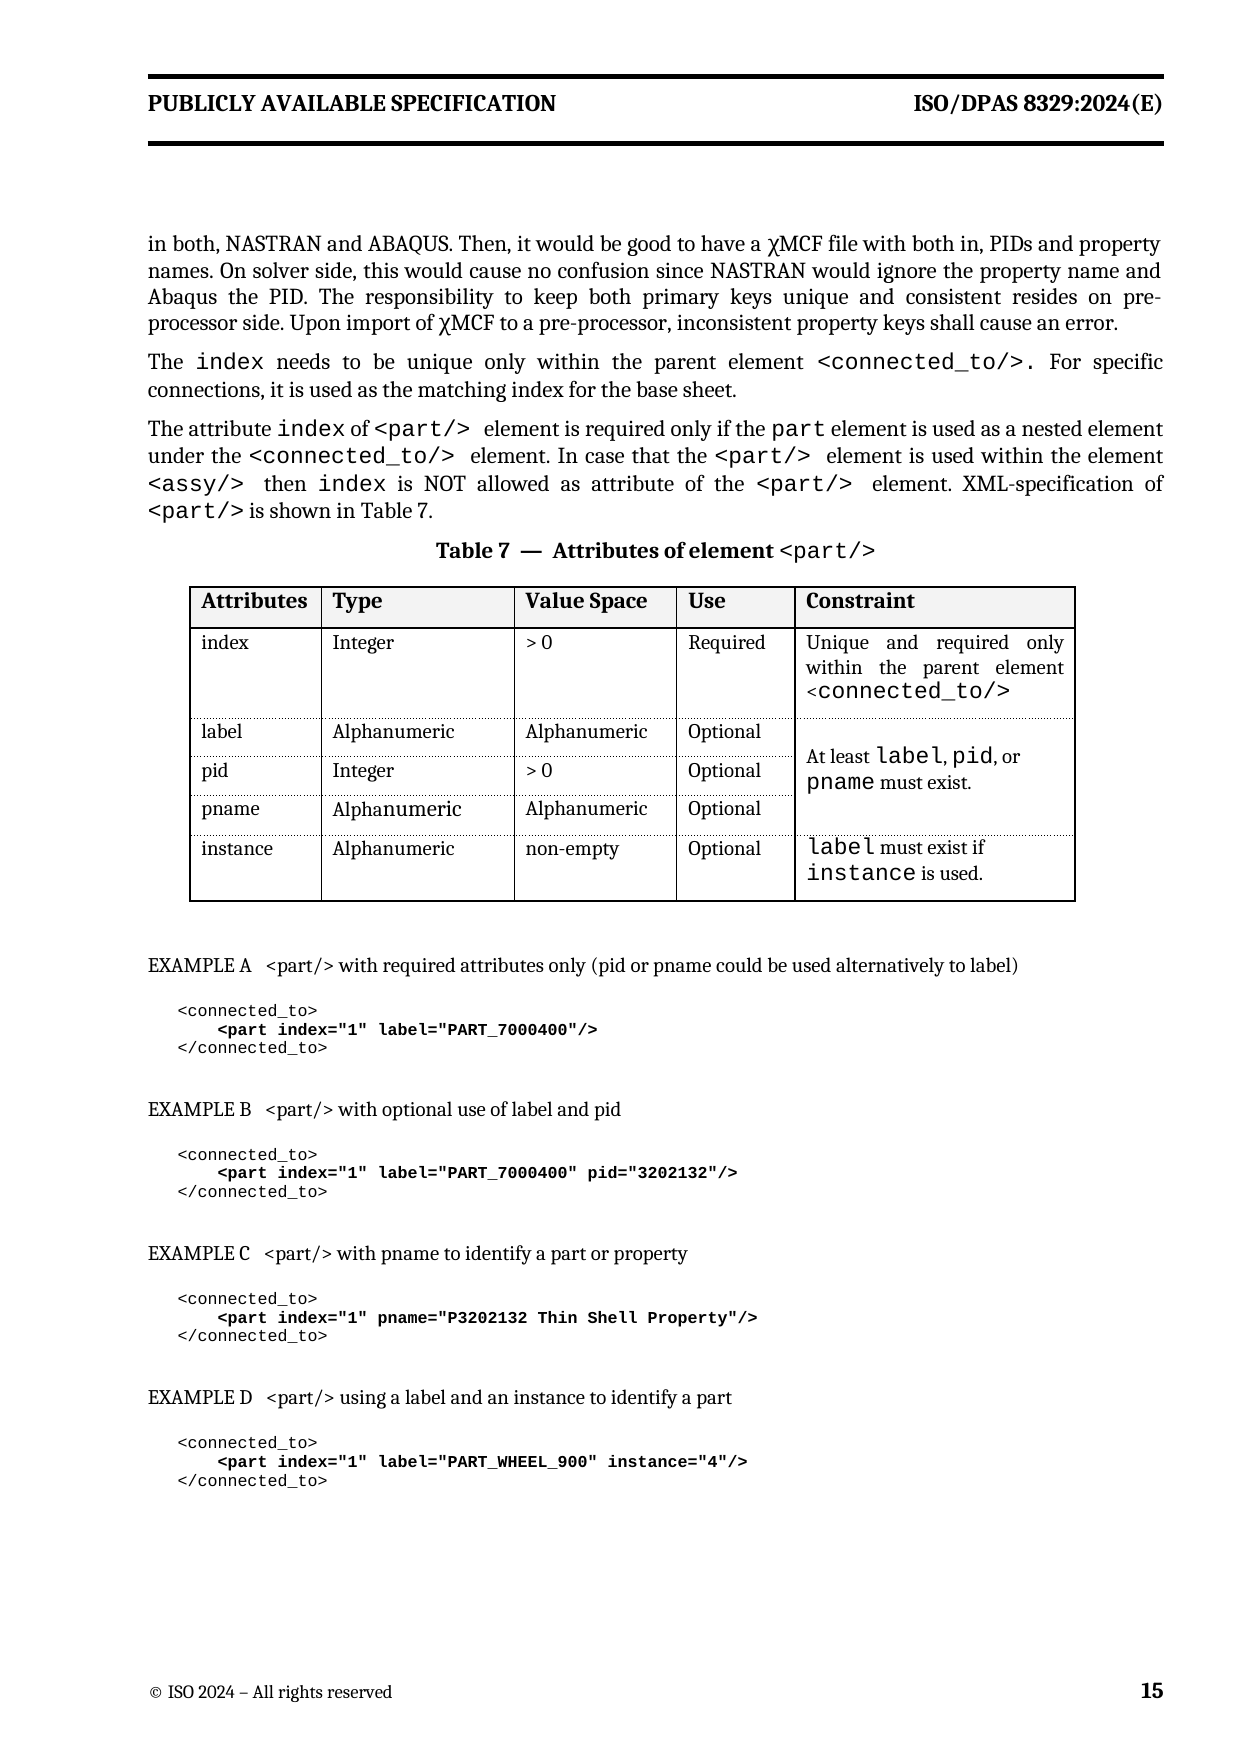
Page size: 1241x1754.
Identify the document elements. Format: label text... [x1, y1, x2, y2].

text The index needs to be unique only within the parent element <connected_to/>. For specific connections, it is used as the matching index for the base sheet. [148, 349, 1163, 403]
text EXAMPLE C <part/> with pname to identify a part or property [148, 1240, 1163, 1265]
text </connected_to> [165, 1328, 1146, 1347]
text </connected_to> [165, 1184, 1146, 1203]
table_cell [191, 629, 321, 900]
text <part index="1" label="PART_7000400"/> [165, 1021, 1146, 1040]
text <part index="1" pname="P3202132 Thin Shell Property"/> [165, 1309, 1146, 1328]
text <connected_to> [165, 1434, 1146, 1453]
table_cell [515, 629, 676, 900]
text EXAMPLE D <part/> using a label and an instance to identify a part [148, 1384, 1163, 1409]
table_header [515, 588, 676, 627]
text </connected_to> [165, 1472, 1146, 1491]
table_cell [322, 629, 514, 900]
text <connected_to> [165, 1002, 1146, 1021]
text EXAMPLE A <part/> with required attributes only (pid or pname could be used alternatively to label) [148, 952, 1163, 977]
text EXAMPLE B <part/> with optional use of label and pid [148, 1096, 1163, 1121]
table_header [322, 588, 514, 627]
text The attribute index of <part/> element is required only if the part element is used as a nested element under the <connected_to/> element. In case that the <part/> element is used within the element <assy/> then index is NOT allowed as attribute of the <part/> element. XML-specification of <part/> is shown in Table 7. [148, 415, 1163, 525]
text </connected_to> [165, 1040, 1146, 1059]
text <connected_to> [165, 1290, 1146, 1309]
text <part index="1" label="PART_7000400" pid="3202132"/> [165, 1165, 1146, 1184]
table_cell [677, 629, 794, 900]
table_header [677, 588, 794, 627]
text Table 7 — Attributes of element <part/> [148, 538, 1163, 565]
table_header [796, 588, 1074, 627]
text <connected_to> [165, 1146, 1146, 1165]
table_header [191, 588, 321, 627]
text <part index="1" label="PART_WHEEL_900" instance="4"/> [165, 1453, 1146, 1472]
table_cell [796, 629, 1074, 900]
